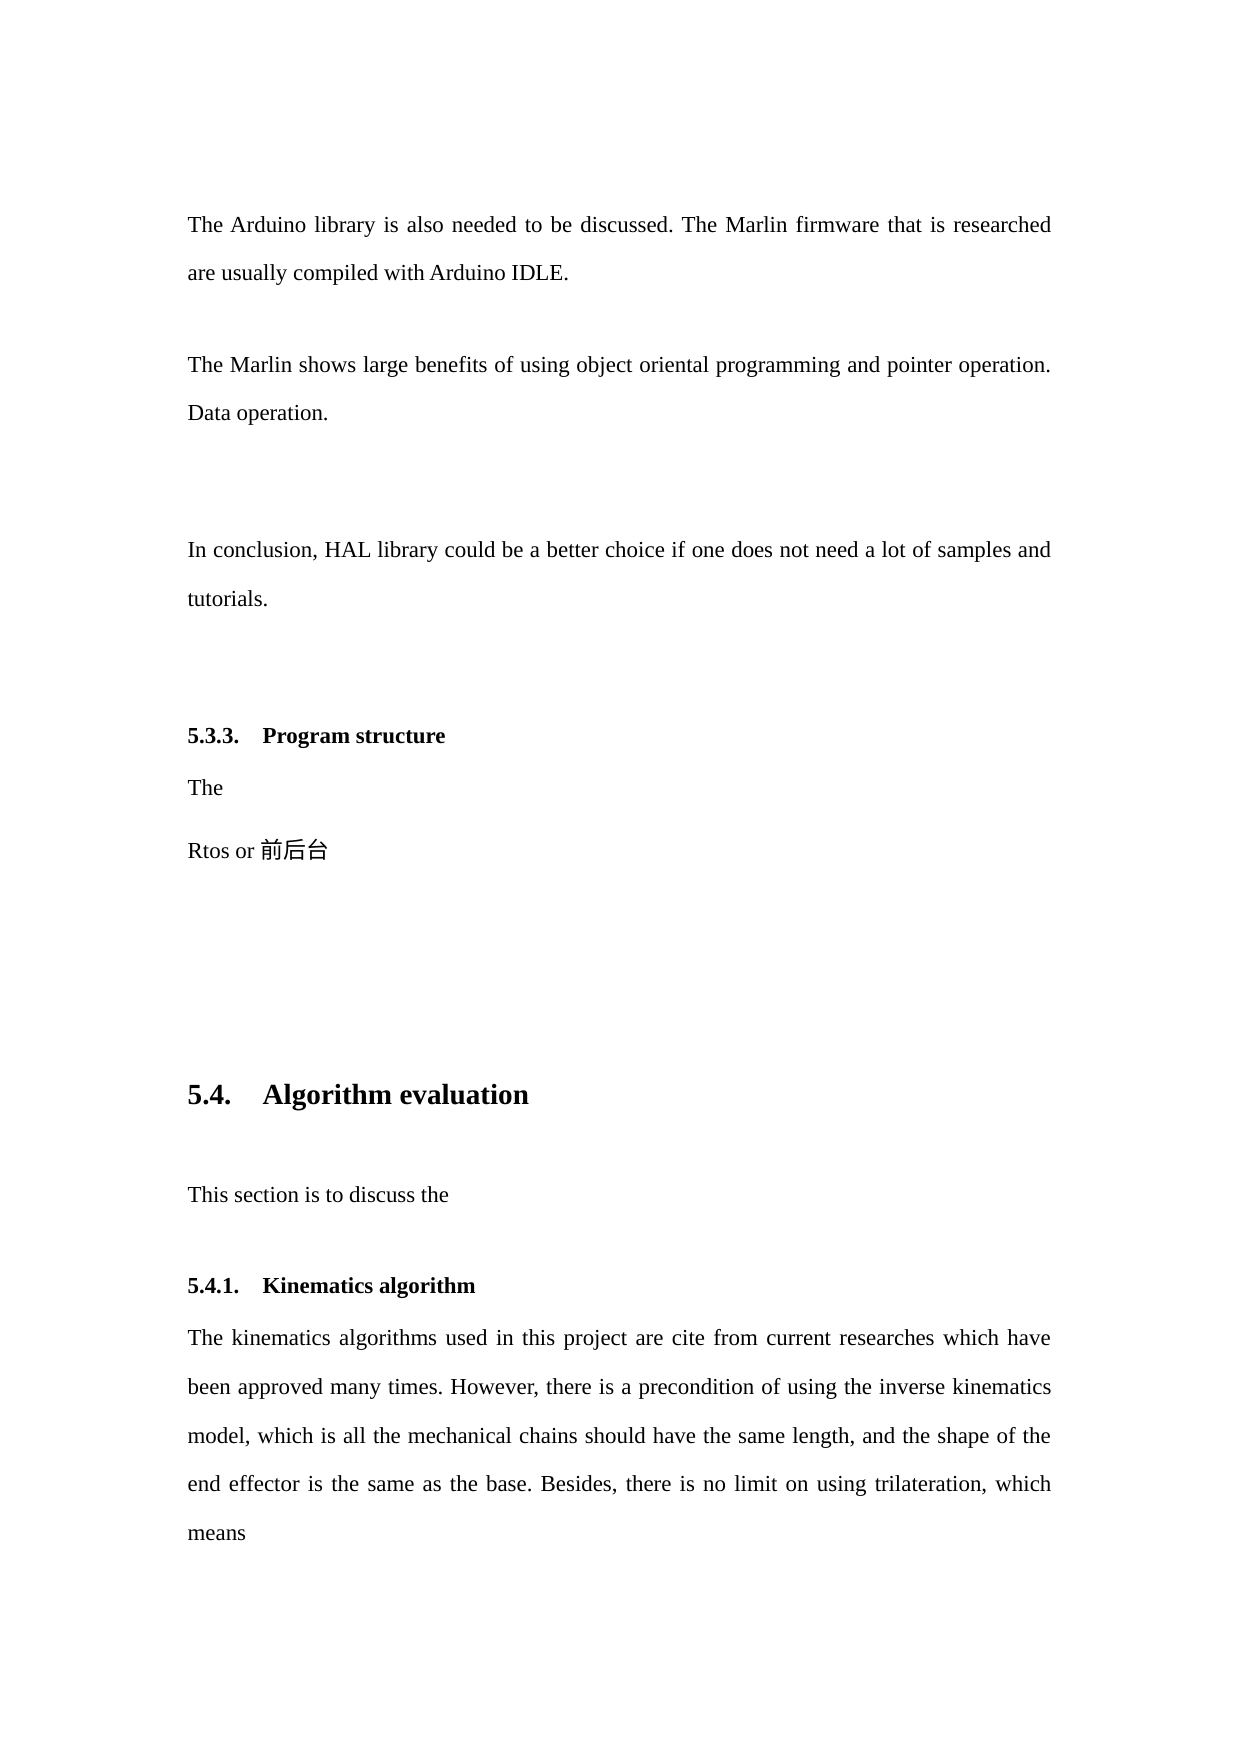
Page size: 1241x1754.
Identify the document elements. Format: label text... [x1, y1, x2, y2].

text The Arduino library is also needed to be discussed. The Marlin firmware that is researched are usually compiled with Arduino IDLE. [187, 208, 1053, 289]
text The Marlin shows large benefits of using object oriental programming and pointer operation. Data operation. [187, 348, 1053, 429]
text The kinematics algorithms used in this project are cite from current researches which have been approved many times. However, there is a precondition of using the inverse kinematics model, which is all the mechanical chains should have the same length, and the shape of the end effector is the same as the base. Besides, there is no limit on using trilateration, which means [187, 1321, 1053, 1549]
subtitle Program structure [187, 719, 1053, 751]
subtitle Kinematics algorithm [187, 1269, 1053, 1302]
text In conclusion, HAL library could be a better choice if one does not need a lot of samples and tutorials. [187, 533, 1053, 614]
text The [187, 771, 1053, 803]
text Rtos or 前后台 [187, 816, 1053, 881]
subtitle Algorithm evaluation [187, 1062, 1053, 1127]
text This section is to discuss the [187, 1178, 1053, 1211]
